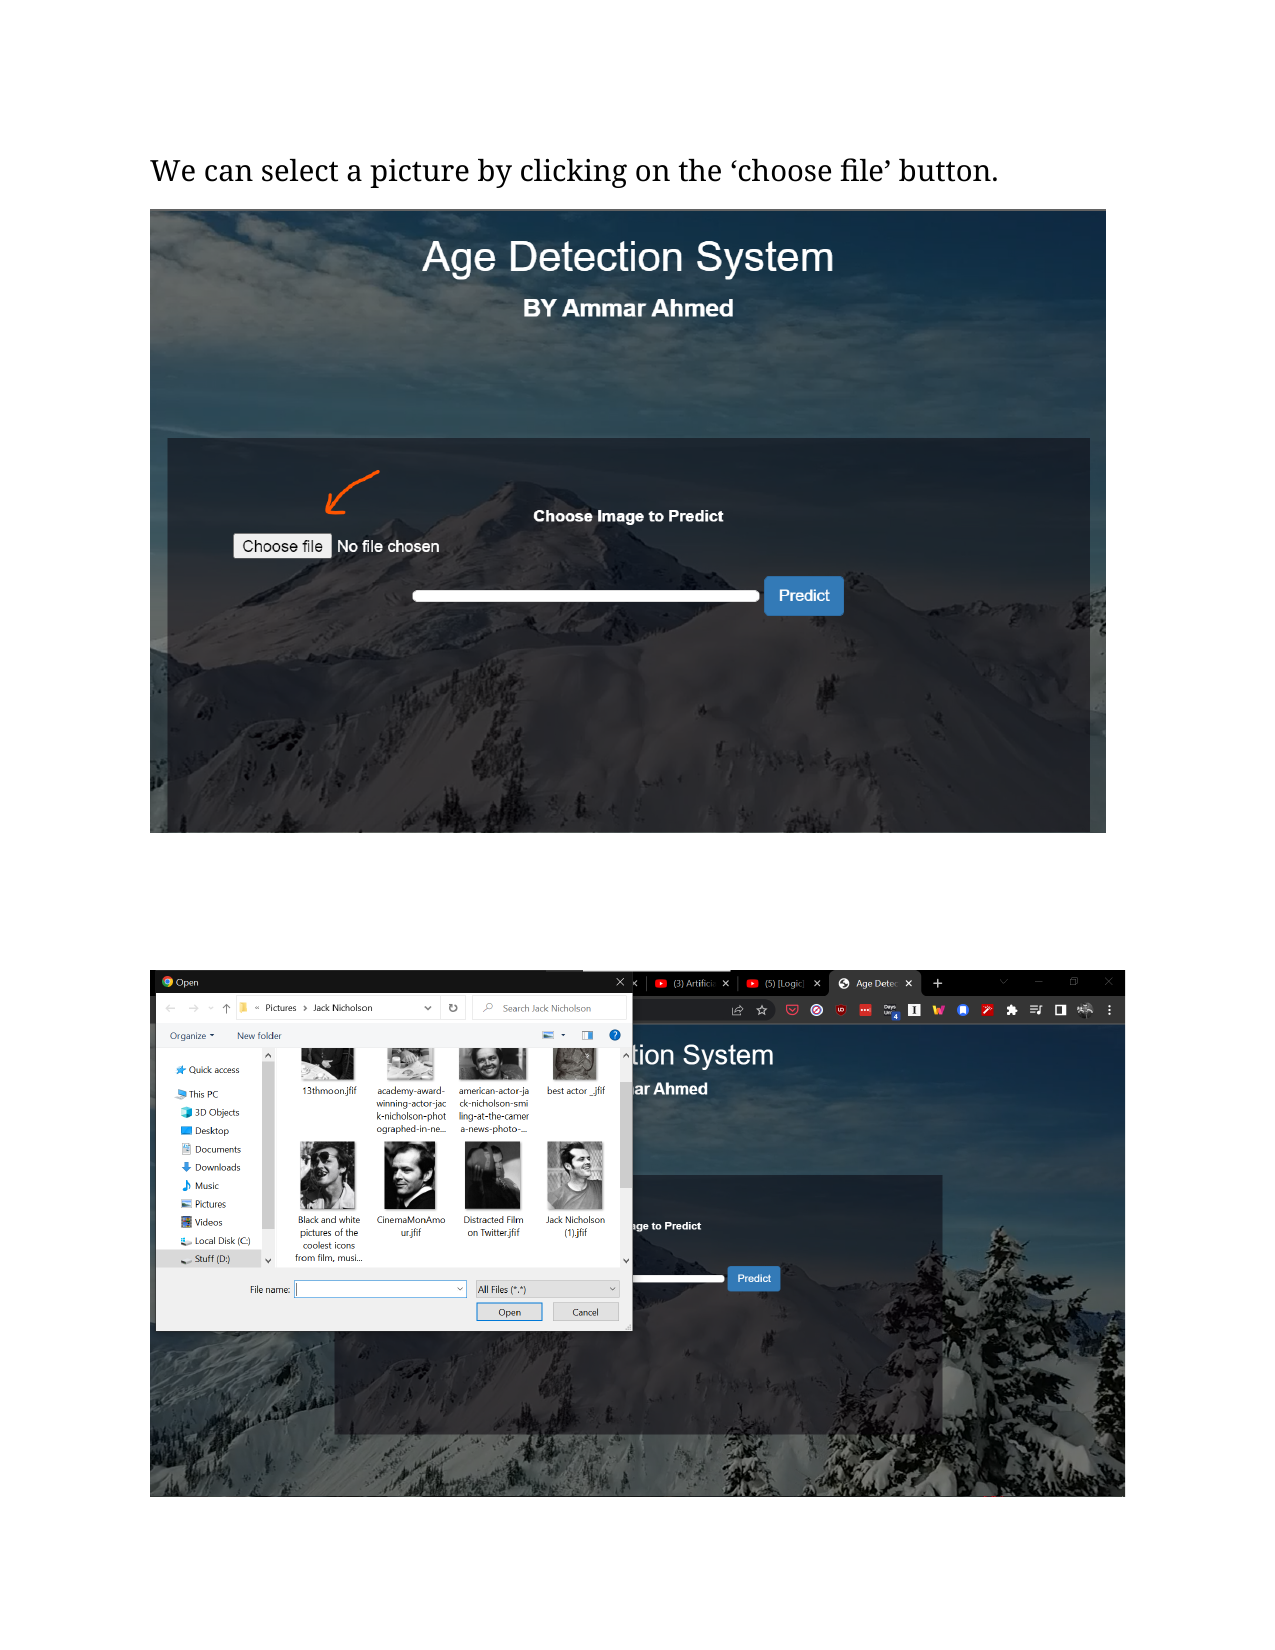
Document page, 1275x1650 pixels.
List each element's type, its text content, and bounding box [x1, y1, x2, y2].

picture [150, 209, 1106, 833]
text We can select a picture by clicking on the ‘choose file’ button. [150, 150, 1125, 190]
picture [150, 970, 1125, 1497]
